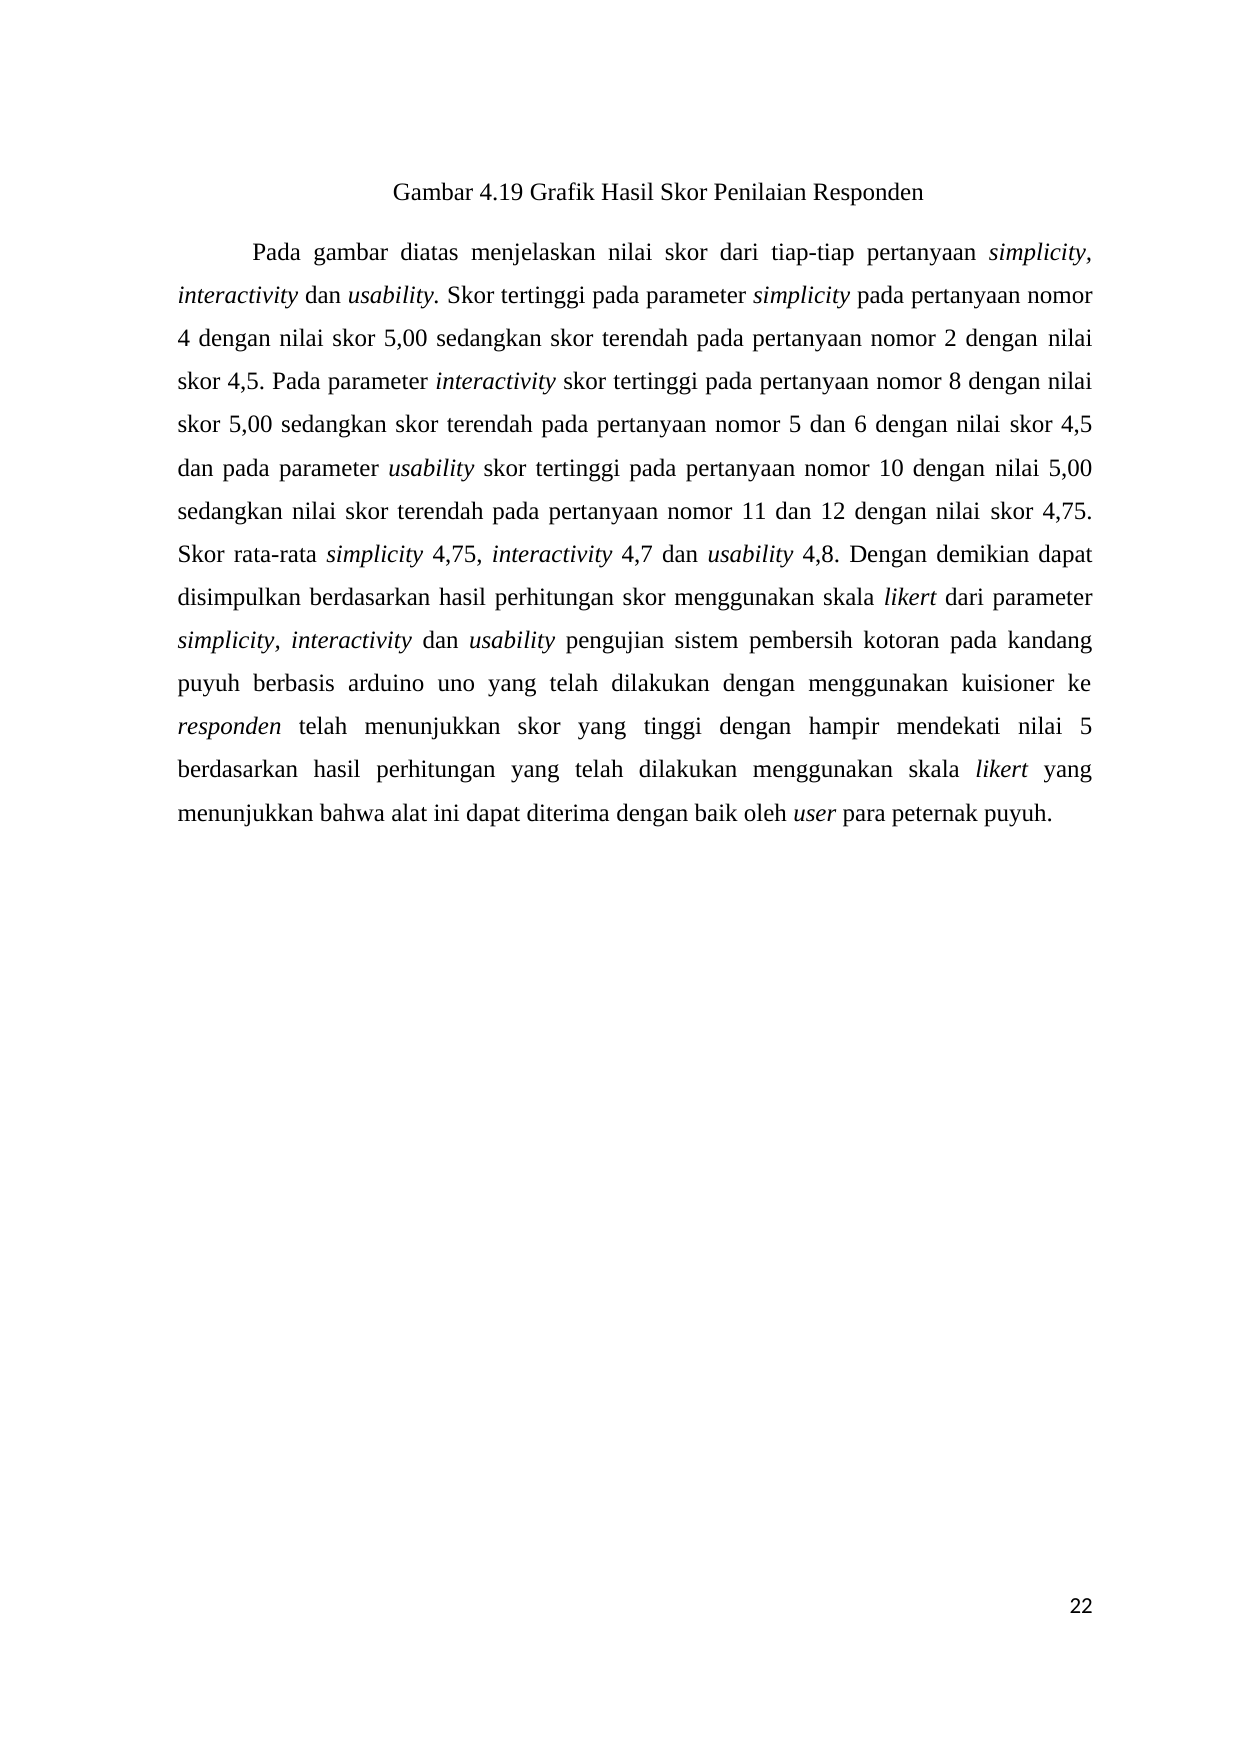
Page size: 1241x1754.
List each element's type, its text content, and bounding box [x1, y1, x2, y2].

text Gambar 4.19 Grafik Hasil Skor Penilaian Responden [224, 177, 1092, 206]
text Pada gambar diatas menjelaskan nilai skor dari tiap-tiap pertanyaan simplicity, interactivity dan usability. Skor tertinggi pada parameter simplicity pada pertanyaan nomor 4 dengan nilai skor 5,00 sedangkan skor terendah pada pertanyaan nomor 2 dengan nilai skor 4,5. Pada parameter interactivity skor tertinggi pada pertanyaan nomor 8 dengan nilai skor 5,00 sedangkan skor terendah pada pertanyaan nomor 5 dan 6 dengan nilai skor 4,5 dan pada parameter usability skor tertinggi pada pertanyaan nomor 10 dengan nilai 5,00 sedangkan nilai skor terendah pada pertanyaan nomor 11 dan 12 dengan nilai skor 4,75. Skor rata-rata simplicity 4,75, interactivity 4,7 dan usability 4,8. Dengan demikian dapat disimpulkan berdasarkan hasil perhitungan skor menggunakan skala likert dari parameter simplicity, interactivity dan usability pengujian sistem pembersih kotoran pada kandang puyuh berbasis arduino uno yang telah dilakukan dengan menggunakan kuisioner ke responden telah menunjukkan skor yang tinggi dengan hampir mendekati nilai 5 berdasarkan hasil perhitungan yang telah dilakukan menggunakan skala likert yang menunjukkan bahwa alat ini dapat diterima dengan baik oleh user para peternak puyuh. [177, 237, 1092, 826]
